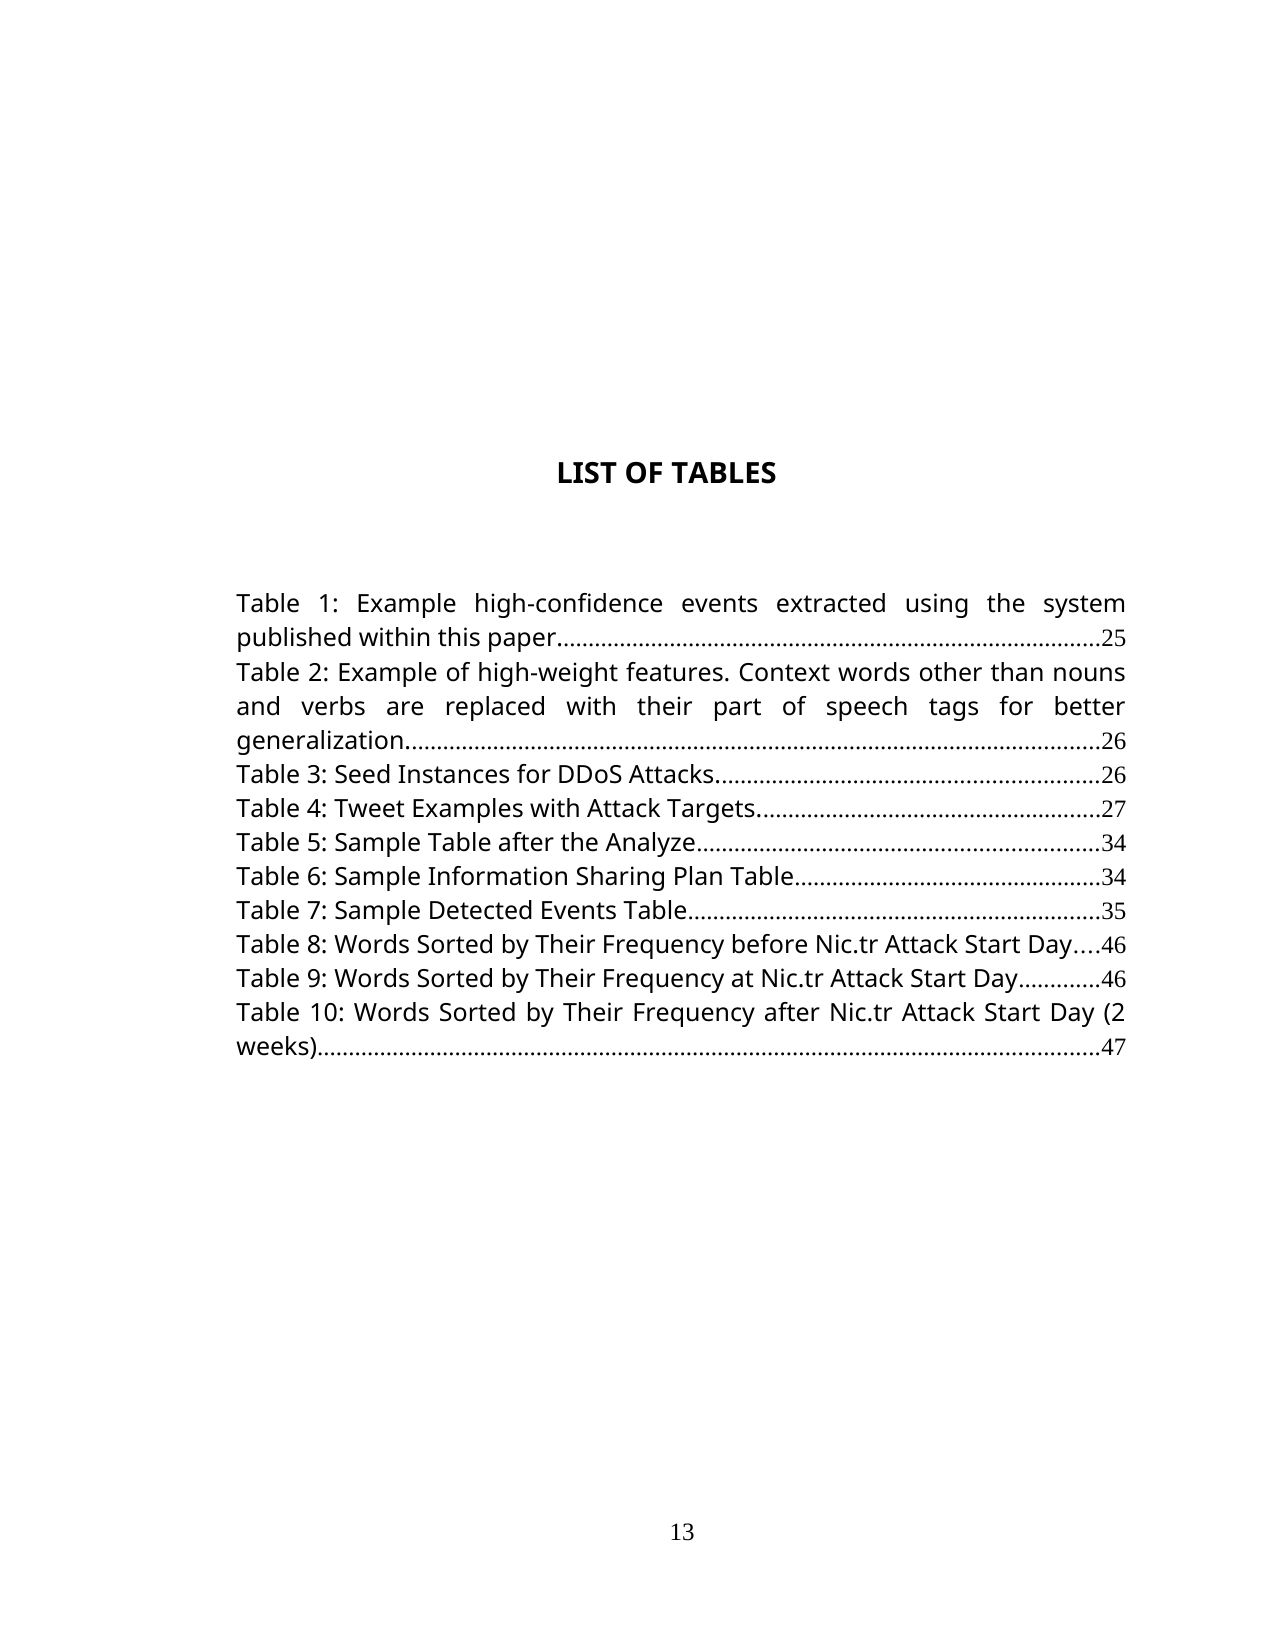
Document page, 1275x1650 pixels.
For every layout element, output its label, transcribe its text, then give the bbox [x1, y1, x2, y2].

text Table 10: Words Sorted by Their Frequency after Nic.tr Attack Start Day (2 weeks) 47 [236, 995, 1127, 1063]
text Table 5: Sample Table after the Analyze 34 [236, 824, 1127, 858]
text Table 6: Sample Information Sharing Plan Table 34 [236, 858, 1127, 893]
text Table 3: Seed Instances for DDoS Attacks. 26 [236, 756, 1127, 790]
text Table 8: Words Sorted by Their Frequency before Nic.tr Attack Start Day 46 [236, 927, 1127, 961]
text Table 9: Words Sorted by Their Frequency at Nic.tr Attack Start Day 46 [236, 961, 1127, 995]
subtitle LIST OF TABLES [236, 452, 1097, 492]
text Table 7: Sample Detected Events Table 35 [236, 893, 1127, 927]
text Table 2: Example of high-weight features. Context words other than nouns and verbs are replaced with their part of speech tags for better generalization. 26 [236, 654, 1127, 756]
text Table 1: Example high-confidence events extracted using the system published within this paper. 25 [236, 586, 1127, 654]
text Table 4: Tweet Examples with Attack Targets. 27 [236, 790, 1127, 824]
